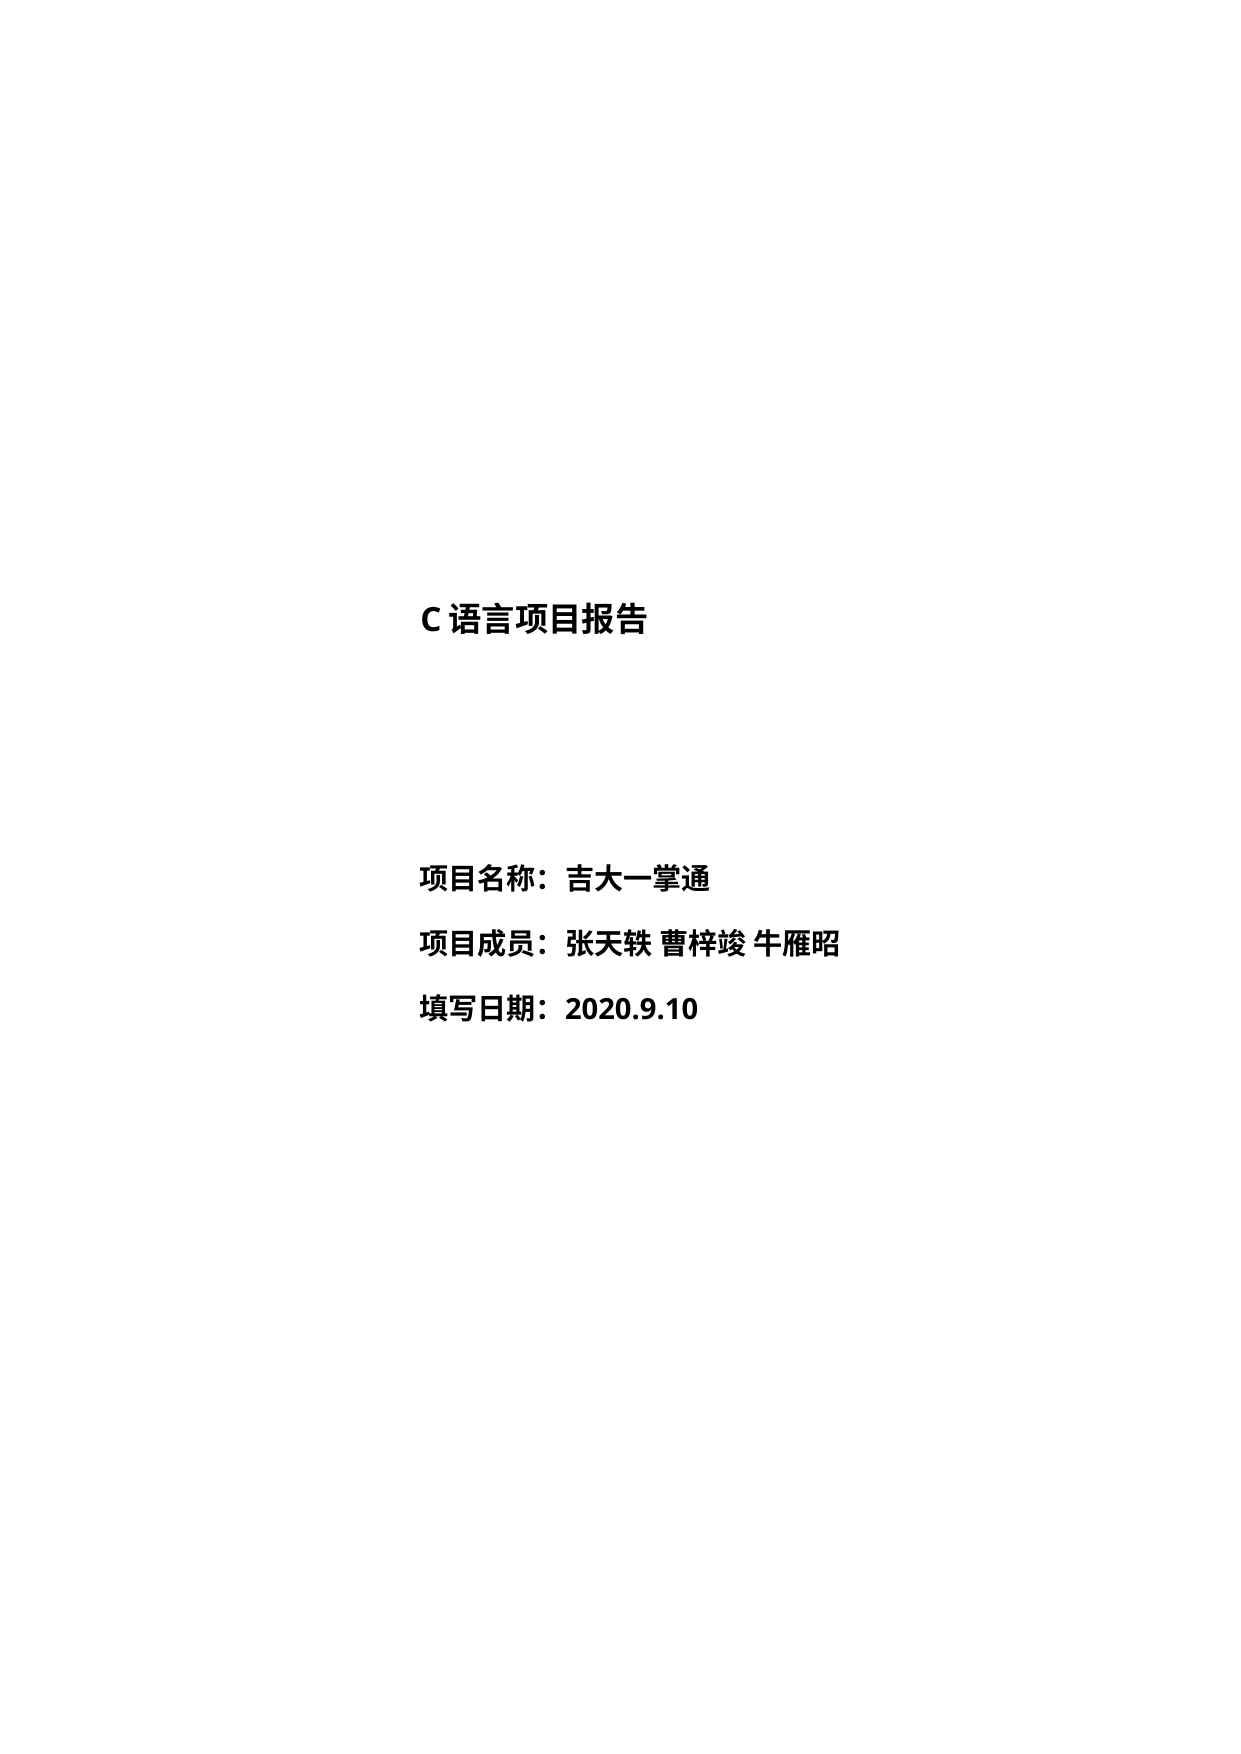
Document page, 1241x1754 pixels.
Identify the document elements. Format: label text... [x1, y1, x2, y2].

text C语言项目报告 [187, 584, 1053, 649]
text 项目成员：张天轶 曹梓竣 牛雁昭 [187, 909, 1053, 974]
text 填写日期：2020.9.10 [187, 974, 1053, 1039]
text 项目名称：吉大一掌通 [187, 844, 1053, 909]
